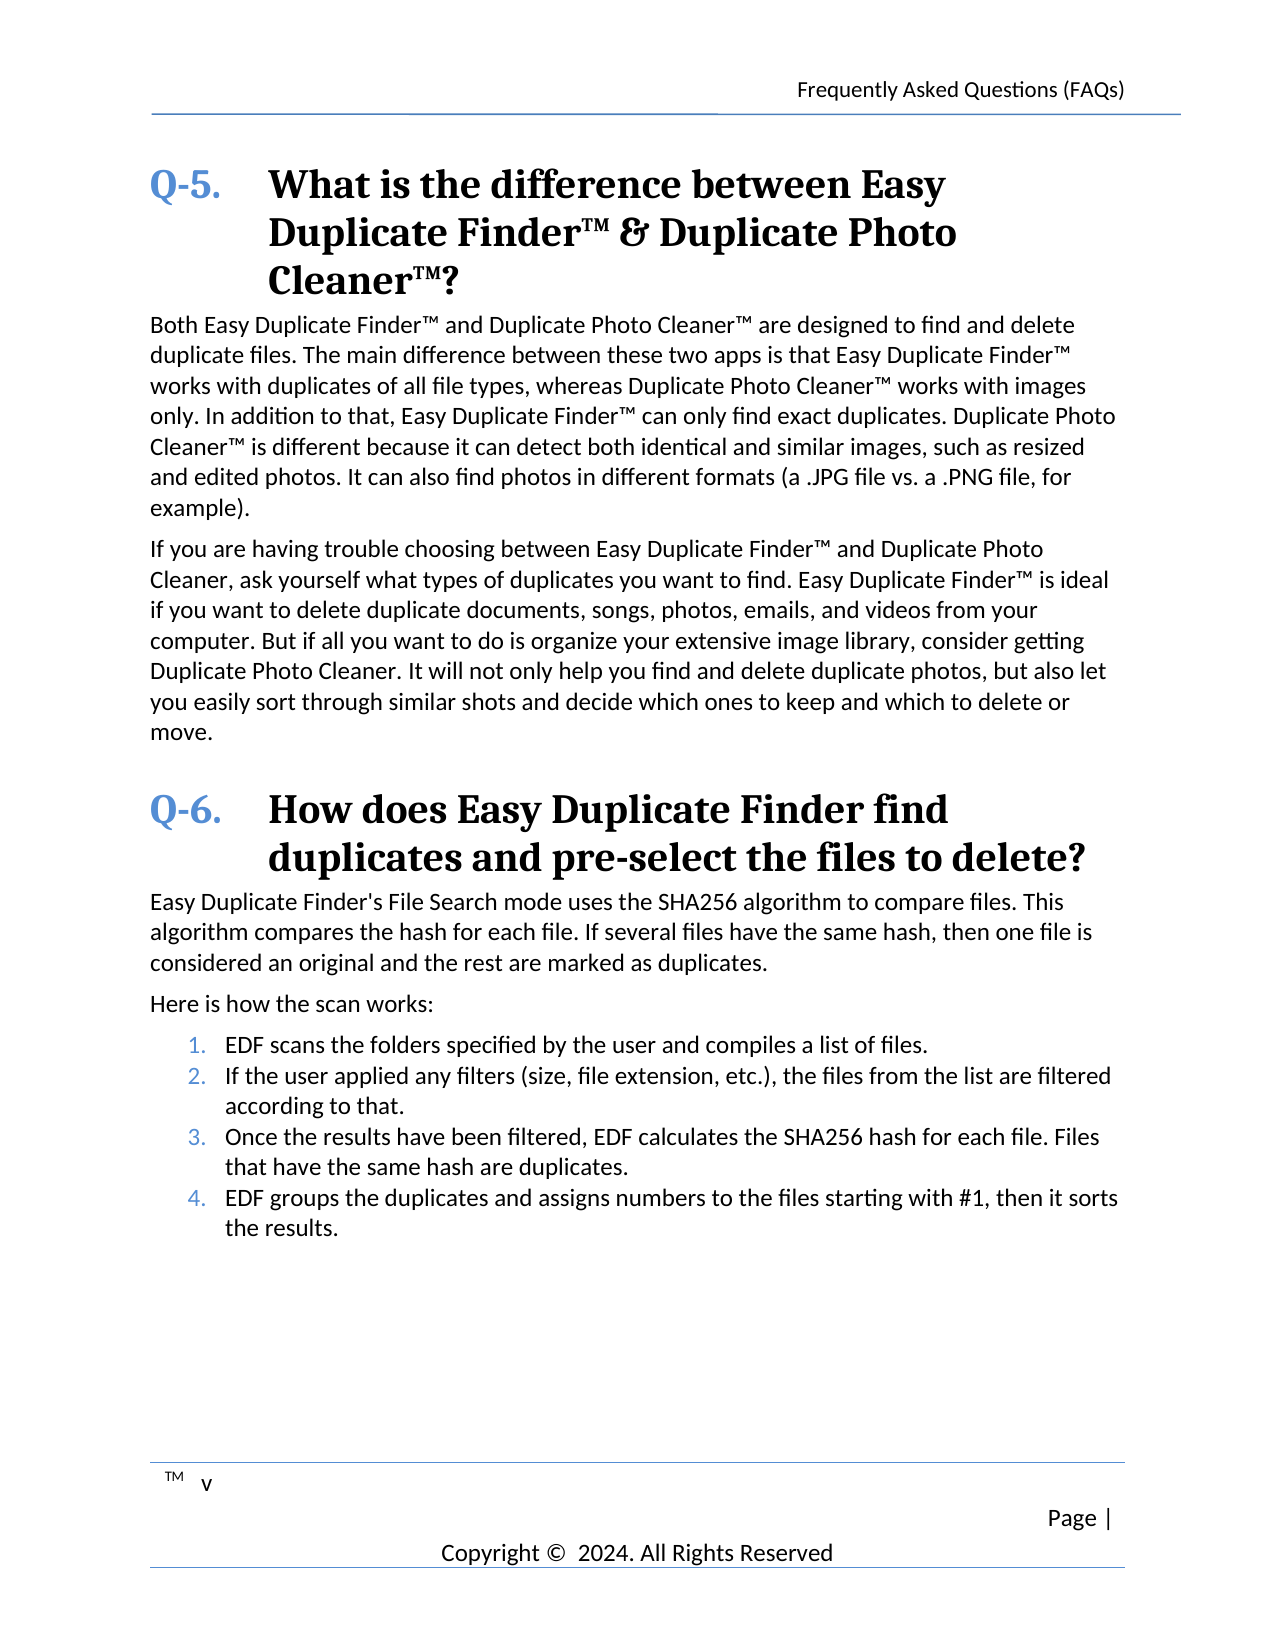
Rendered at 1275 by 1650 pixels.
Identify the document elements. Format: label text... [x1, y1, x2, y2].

text Here is how the scan works: [150, 988, 1125, 1019]
text Easy Duplicate Finder's File Search mode uses the SHA256 algorithm to compare files. This algorithm compares the hash for each file. If several files have the same hash, then one file is considered an original and the rest are marked as duplicates. [150, 886, 1125, 977]
text What is the difference between Easy Duplicate Finder™ & Duplicate Photo Cleaner™? [150, 161, 1125, 304]
list EDF groups the duplicates and assigns numbers to the files starting with #1, then it sorts the results. [187, 1182, 1125, 1243]
list If the user applied any filters (size, file extension, etc.), the files from the list are filtered according to that. [187, 1060, 1125, 1121]
list Once the results have been filtered, EDF calculates the SHA256 hash for each file. Files that have the same hash are duplicates. [187, 1121, 1125, 1182]
text If you are having trouble choosing between Easy Duplicate Finder™ and Duplicate Photo Cleaner, ask yourself what types of duplicates you want to find. Easy Duplicate Finder™ is ideal if you want to delete duplicate documents, songs, photos, emails, and videos from your computer. But if all you want to do is organize your extensive image library, consider getting Duplicate Photo Cleaner. It will not only help you find and delete duplicate photos, but also let you easily sort through similar shots and decide which ones to keep and which to delete or move. [150, 533, 1125, 747]
text Both Easy Duplicate Finder™ and Duplicate Photo Cleaner™ are designed to find and delete duplicate files. The main difference between these two apps is that Easy Duplicate Finder™ works with duplicates of all file types, whereas Duplicate Photo Cleaner™ works with images only. In addition to that, Easy Duplicate Finder™ can only find exact duplicates. Duplicate Photo Cleaner™ is different because it can detect both identical and similar images, such as resized and edited photos. It can also find photos in different formats (a .JPG file vs. a .PNG file, for example). [150, 309, 1125, 522]
list EDF scans the folders specified by the user and compiles a list of files. [187, 1029, 1125, 1060]
text How does Easy Duplicate Finder find duplicates and pre-select the files to delete? [150, 786, 1125, 882]
